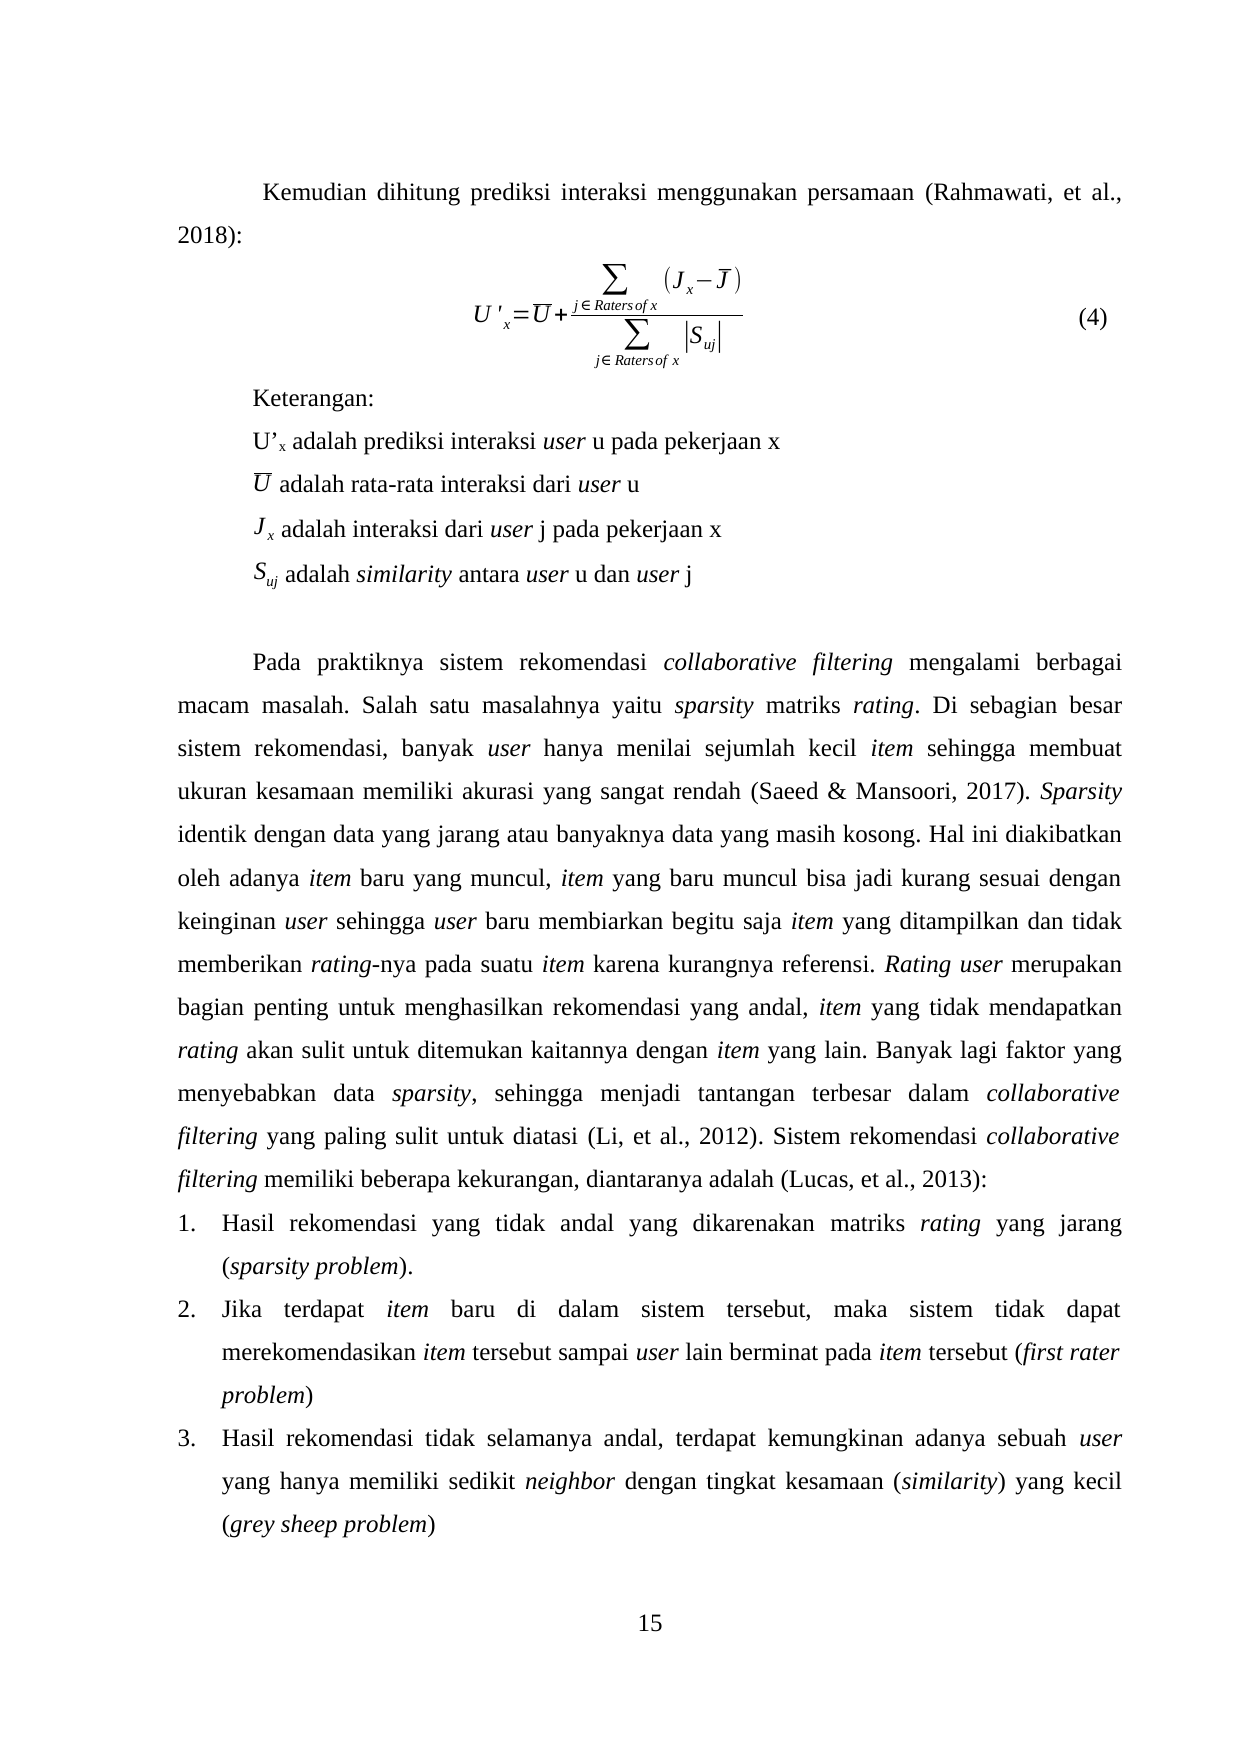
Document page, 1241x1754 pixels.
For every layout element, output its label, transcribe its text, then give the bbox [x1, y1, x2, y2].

list Hasil rekomendasi tidak selamanya andal, terdapat kemungkinan adanya sebuah user yang hanya memiliki sedikit neighbor dengan tingkat kesamaan (similarity) yang kecil (grey sheep problem) [177, 1423, 1122, 1538]
list Hasil rekomendasi yang tidak andal yang dikarenakan matriks rating yang jarang (sparsity problem). [177, 1208, 1122, 1279]
text Keterangan: [177, 383, 1122, 412]
text (4) [177, 263, 1122, 369]
text Kemudian dihitung prediksi interaksi menggunakan persamaan : [177, 177, 1122, 249]
list Jika terdapat item baru di dalam sistem tersebut, maka sistem tidak dapat merekomendasikan item tersebut sampai user lain berminat pada item tersebut (first rater problem) [177, 1294, 1122, 1409]
text adalah similarity antara user u dan user j [177, 558, 1122, 589]
text adalah interaksi dari user j pada pekerjaan x [177, 512, 1122, 544]
text U’x adalah prediksi interaksi user u pada pekerjaan x [177, 426, 1122, 455]
text adalah rata-rata interaksi dari user u [177, 469, 1122, 498]
text Pada praktiknya sistem rekomendasi collaborative filtering mengalami berbagai macam masalah. Salah satu masalahnya yaitu sparsity matriks rating. Di sebagian besar sistem rekomendasi, banyak user hanya menilai sejumlah kecil item sehingga membuat ukuran kesamaan memiliki akurasi yang sangat rendah . Sparsity identik dengan data yang jarang atau banyaknya data yang masih kosong. Hal ini diakibatkan oleh adanya item baru yang muncul, item yang baru muncul bisa jadi kurang sesuai dengan keinginan user sehingga user baru membiarkan begitu saja item yang ditampilkan dan tidak memberikan rating-nya pada suatu item karena kurangnya referensi. Rating user merupakan bagian penting untuk menghasilkan rekomendasi yang andal, item yang tidak mendapatkan rating akan sulit untuk ditemukan kaitannya dengan item yang lain. Banyak lagi faktor yang menyebabkan data sparsity, sehingga menjadi tantangan terbesar dalam collaborative filtering yang paling sulit untuk diatasi . Sistem rekomendasi collaborative filtering memiliki beberapa kekurangan, diantaranya adalah : [177, 647, 1122, 1193]
